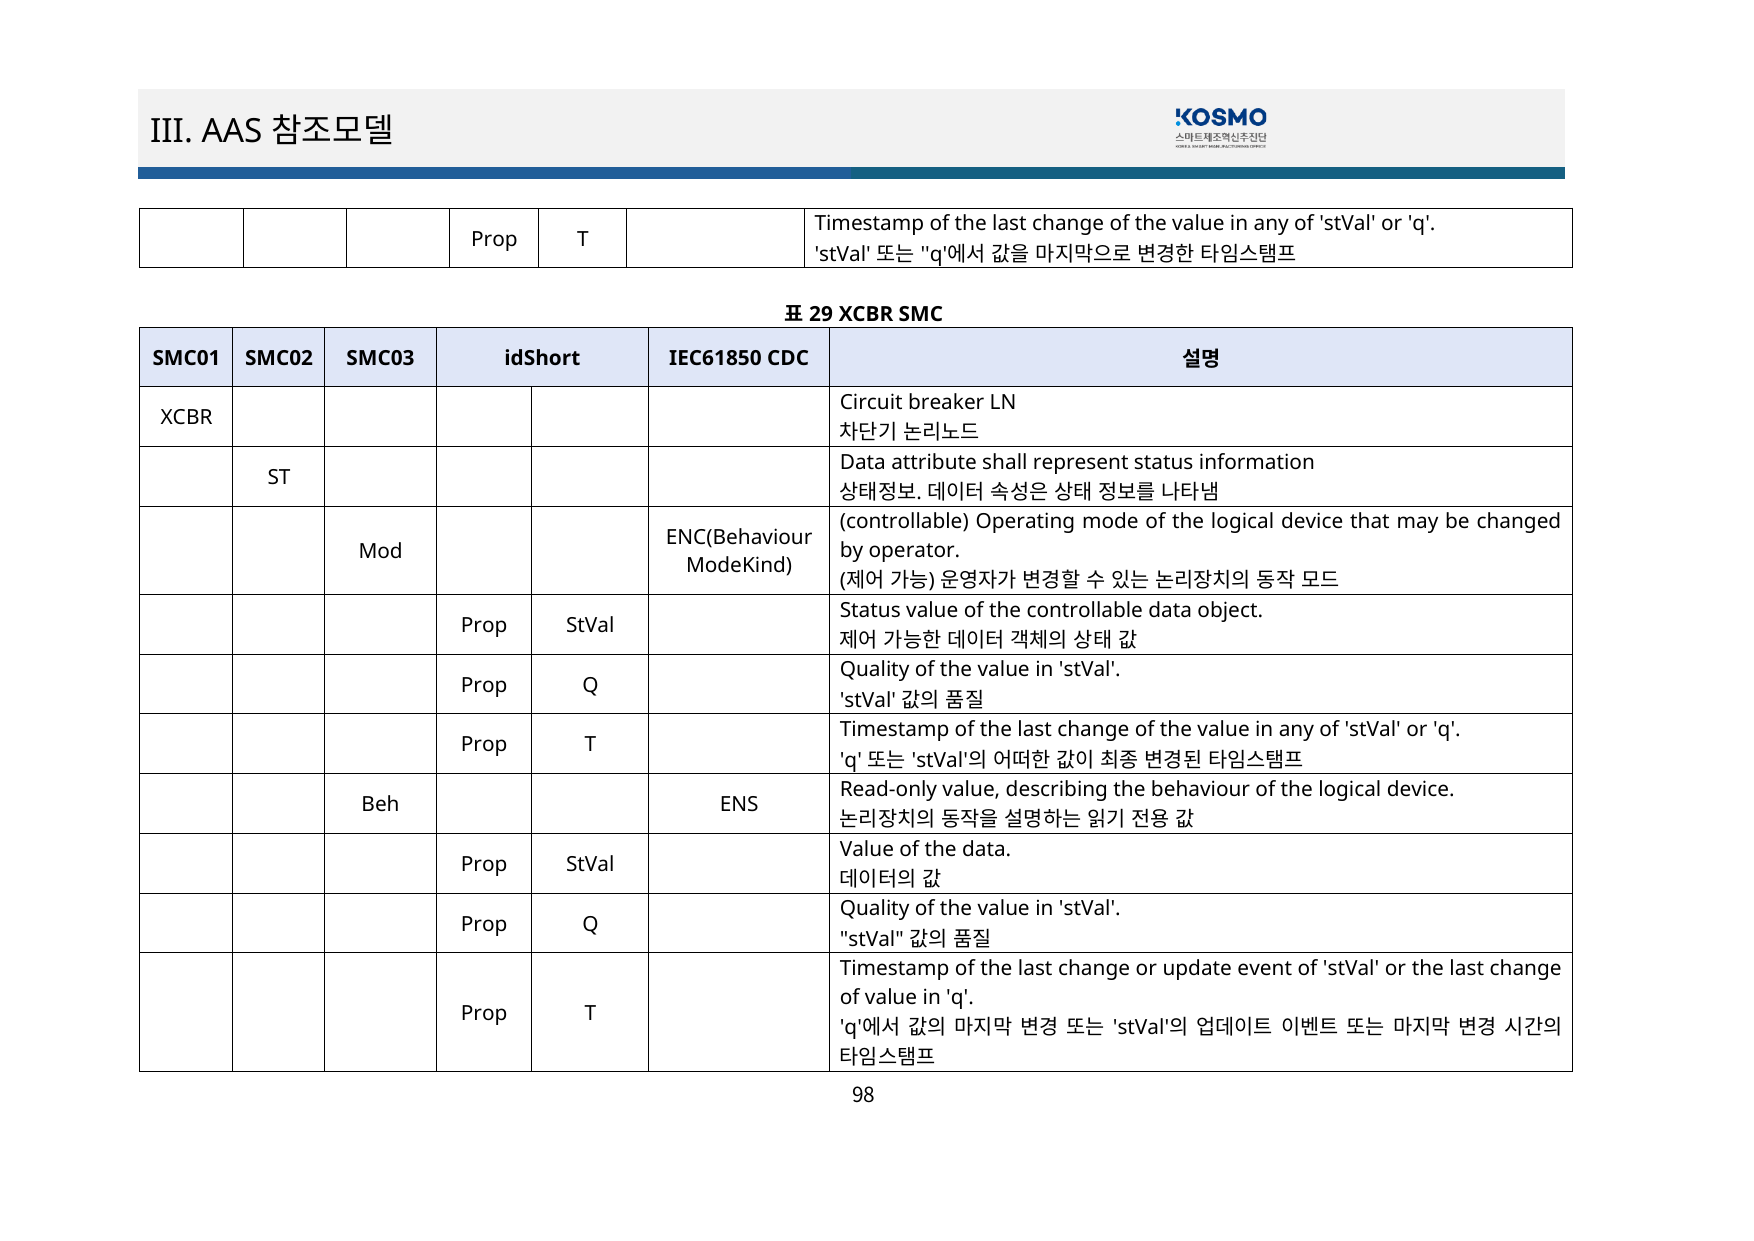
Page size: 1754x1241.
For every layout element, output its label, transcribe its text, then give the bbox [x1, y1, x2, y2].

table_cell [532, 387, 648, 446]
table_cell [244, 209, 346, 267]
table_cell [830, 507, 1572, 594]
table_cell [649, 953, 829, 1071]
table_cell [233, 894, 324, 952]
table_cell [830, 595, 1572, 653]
picture [1175, 108, 1267, 148]
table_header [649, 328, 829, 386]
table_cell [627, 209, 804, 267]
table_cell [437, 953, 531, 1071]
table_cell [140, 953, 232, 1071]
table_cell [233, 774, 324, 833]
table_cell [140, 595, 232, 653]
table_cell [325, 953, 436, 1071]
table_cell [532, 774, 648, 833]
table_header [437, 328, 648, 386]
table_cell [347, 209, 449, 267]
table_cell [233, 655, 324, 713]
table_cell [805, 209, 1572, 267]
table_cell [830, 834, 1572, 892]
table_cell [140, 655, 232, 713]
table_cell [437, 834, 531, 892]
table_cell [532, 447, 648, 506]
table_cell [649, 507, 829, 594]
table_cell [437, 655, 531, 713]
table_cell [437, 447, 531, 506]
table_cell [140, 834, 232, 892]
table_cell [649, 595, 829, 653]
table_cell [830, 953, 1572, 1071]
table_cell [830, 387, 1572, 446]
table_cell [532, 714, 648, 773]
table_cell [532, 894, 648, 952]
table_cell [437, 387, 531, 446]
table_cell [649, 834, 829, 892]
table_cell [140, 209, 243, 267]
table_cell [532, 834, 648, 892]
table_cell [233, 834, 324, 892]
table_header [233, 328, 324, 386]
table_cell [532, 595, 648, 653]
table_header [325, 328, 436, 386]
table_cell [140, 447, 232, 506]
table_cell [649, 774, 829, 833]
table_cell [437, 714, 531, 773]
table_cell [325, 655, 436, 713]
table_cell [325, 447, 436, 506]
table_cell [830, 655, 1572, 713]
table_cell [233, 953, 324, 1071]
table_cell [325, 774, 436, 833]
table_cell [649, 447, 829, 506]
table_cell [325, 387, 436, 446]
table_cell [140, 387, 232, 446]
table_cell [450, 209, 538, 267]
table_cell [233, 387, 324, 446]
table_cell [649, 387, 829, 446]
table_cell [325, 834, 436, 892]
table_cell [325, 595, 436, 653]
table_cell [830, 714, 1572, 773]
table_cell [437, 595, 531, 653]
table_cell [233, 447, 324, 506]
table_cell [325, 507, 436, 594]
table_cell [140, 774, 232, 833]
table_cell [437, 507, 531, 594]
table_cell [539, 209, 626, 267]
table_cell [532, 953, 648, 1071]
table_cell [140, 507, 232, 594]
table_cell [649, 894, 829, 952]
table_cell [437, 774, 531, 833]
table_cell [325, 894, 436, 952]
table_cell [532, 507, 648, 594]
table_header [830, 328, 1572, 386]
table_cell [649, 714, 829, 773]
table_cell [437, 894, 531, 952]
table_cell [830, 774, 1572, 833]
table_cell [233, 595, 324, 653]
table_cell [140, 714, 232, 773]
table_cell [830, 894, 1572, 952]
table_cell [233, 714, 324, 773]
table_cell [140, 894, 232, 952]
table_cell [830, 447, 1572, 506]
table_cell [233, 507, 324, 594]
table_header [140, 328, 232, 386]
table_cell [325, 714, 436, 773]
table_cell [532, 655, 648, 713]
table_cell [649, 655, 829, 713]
